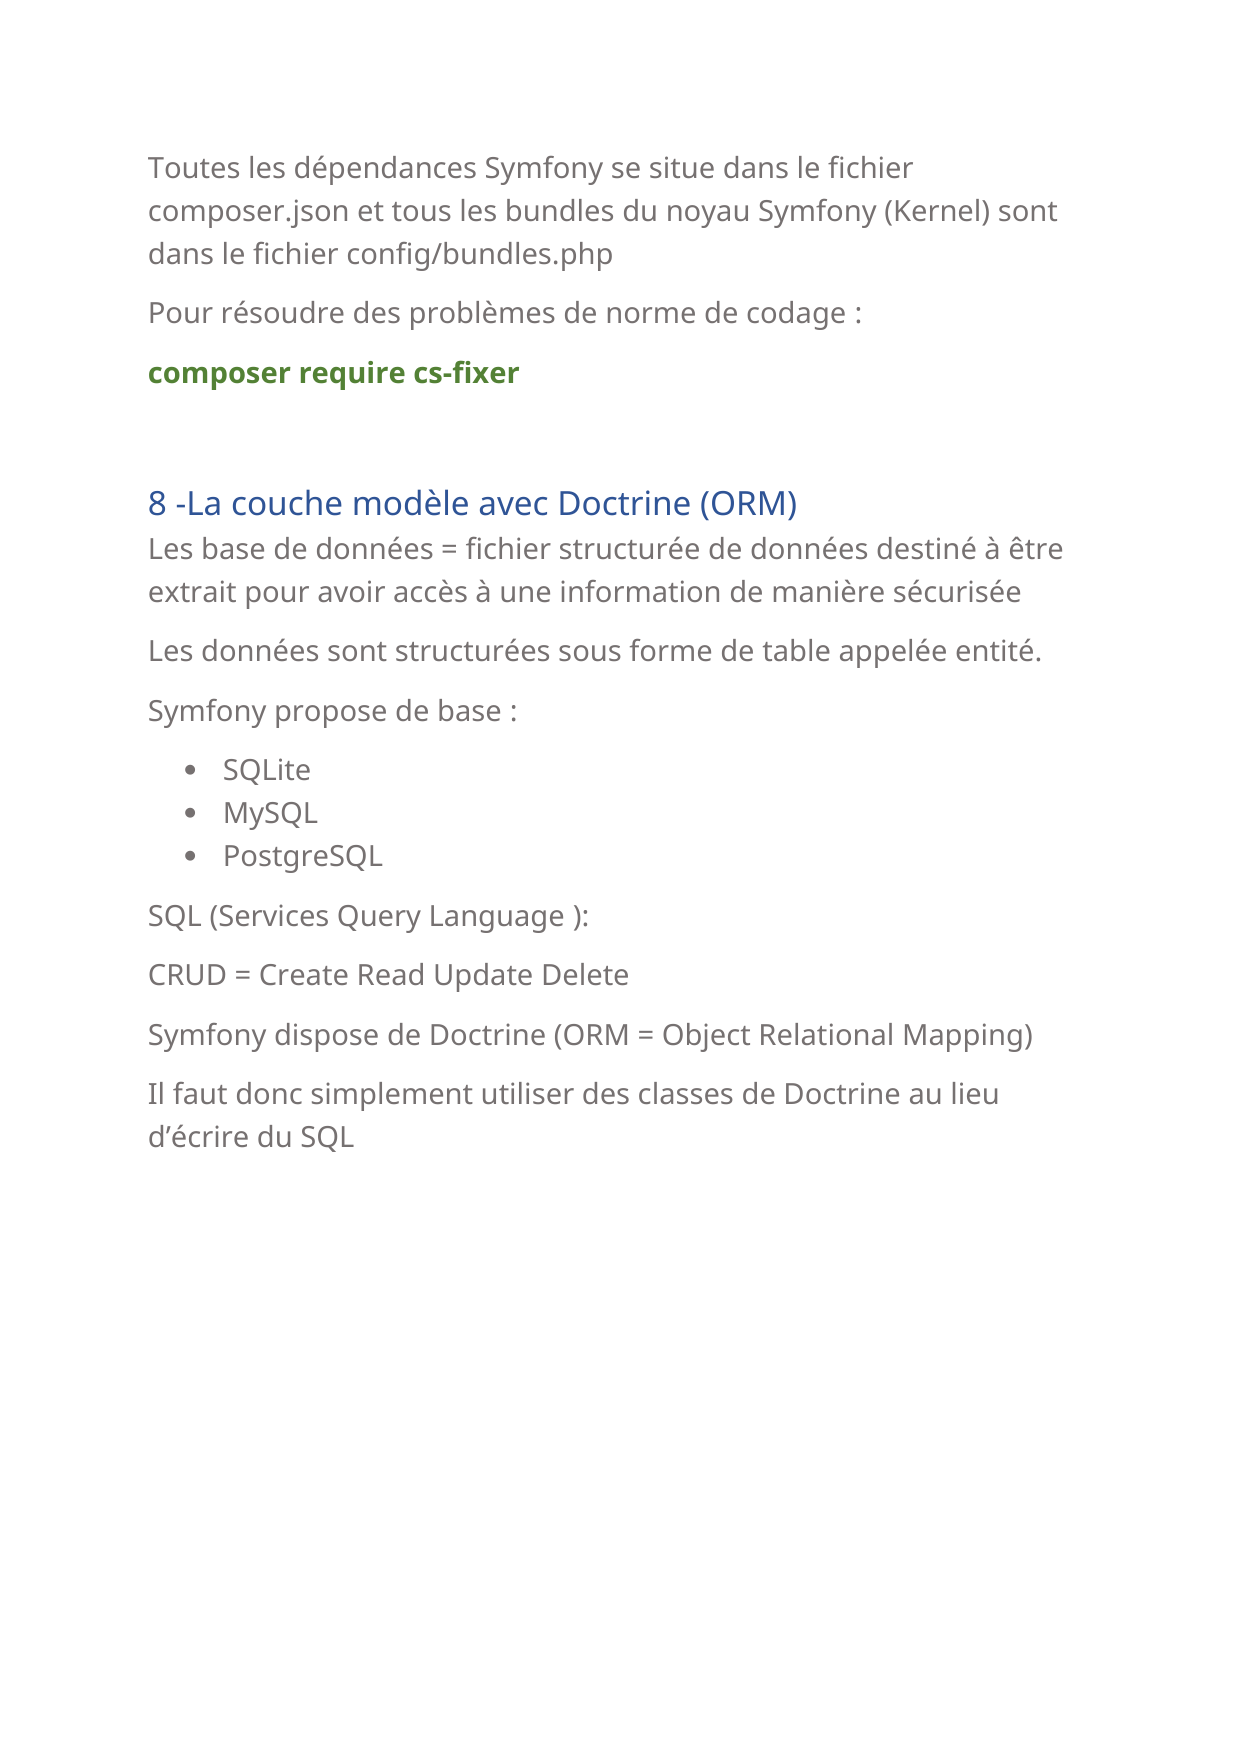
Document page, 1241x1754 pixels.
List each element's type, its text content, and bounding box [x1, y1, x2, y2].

text Symfony dispose de Doctrine (ORM = Object Relational Mapping) [148, 1014, 1093, 1053]
text CRUD = Create Read Update Delete [148, 954, 1093, 994]
text SQL (Services Query Language ): [148, 895, 1093, 934]
text Pour résoudre des problèmes de norme de codage : [148, 293, 1093, 332]
list SQLite [185, 750, 1093, 789]
text Toutes les dépendances Symfony se situe dans le fichier composer.json et tous les bundles du noyau Symfony (Kernel) sont dans le fichier config/bundles.php [148, 148, 1093, 273]
text composer require cs-fixer [148, 352, 1093, 392]
text Symfony propose de base : [148, 690, 1093, 730]
text Les données sont structurées sous forme de table appelée entité. [148, 631, 1093, 670]
list MySQL [185, 792, 1093, 832]
text Il faut donc simplement utiliser des classes de Doctrine au lieu d’écrire du SQL [148, 1073, 1093, 1156]
subtitle 8 -La couche modèle avec Doctrine (ORM) [148, 479, 1093, 525]
text Les base de données = fichier structurée de données destiné à être extrait pour avoir accès à une information de manière sécurisée [148, 528, 1093, 611]
list PostgreSQL [185, 835, 1093, 875]
